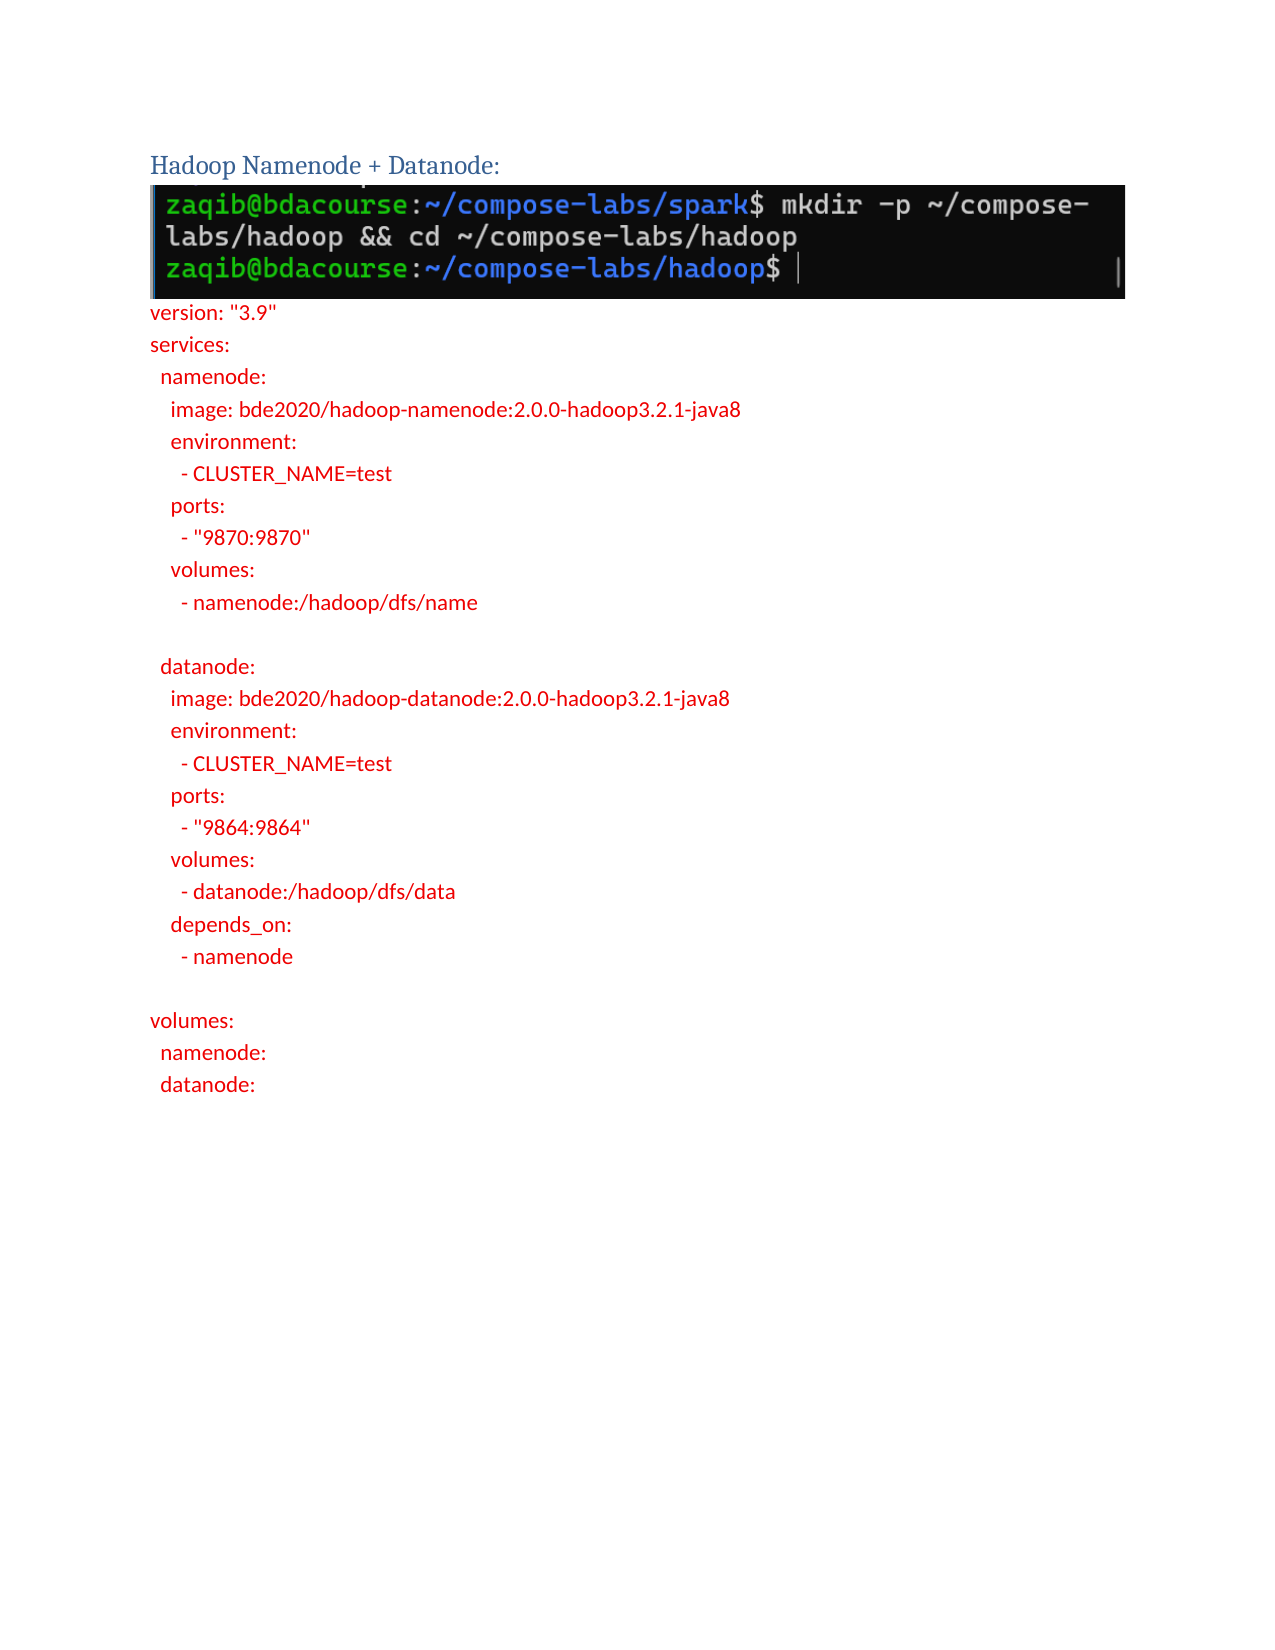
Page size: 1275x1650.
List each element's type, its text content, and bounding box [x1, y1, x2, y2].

text - "9864:9864" [150, 813, 1125, 841]
text environment: [150, 717, 1125, 744]
text namenode: [150, 362, 1125, 391]
text - namenode [150, 942, 1125, 970]
text namenode: [150, 1038, 1125, 1066]
text - datanode:/hadoop/dfs/data [150, 877, 1125, 906]
text - "9870:9870" [150, 523, 1125, 551]
text - namenode:/hadoop/dfs/name [150, 588, 1125, 616]
text image: bde2020/hadoop-datanode:2.0.0-hadoop3.2.1-java8 [150, 684, 1125, 712]
text datanode: [150, 652, 1125, 680]
text depends_on: [150, 910, 1125, 938]
picture [150, 185, 1125, 299]
text version: "3.9" [150, 299, 1125, 326]
subtitle Hadoop Namenode + Datanode: [150, 150, 1125, 181]
text services: [150, 330, 1125, 358]
text ports: [150, 781, 1125, 809]
text volumes: [150, 1006, 1125, 1034]
text - CLUSTER_NAME=test [150, 459, 1125, 487]
text volumes: [150, 845, 1125, 873]
text volumes: [150, 556, 1125, 584]
text image: bde2020/hadoop-namenode:2.0.0-hadoop3.2.1-java8 [150, 395, 1125, 423]
text datanode: [150, 1071, 1125, 1099]
text ports: [150, 491, 1125, 519]
text environment: [150, 427, 1125, 455]
text - CLUSTER_NAME=test [150, 749, 1125, 777]
